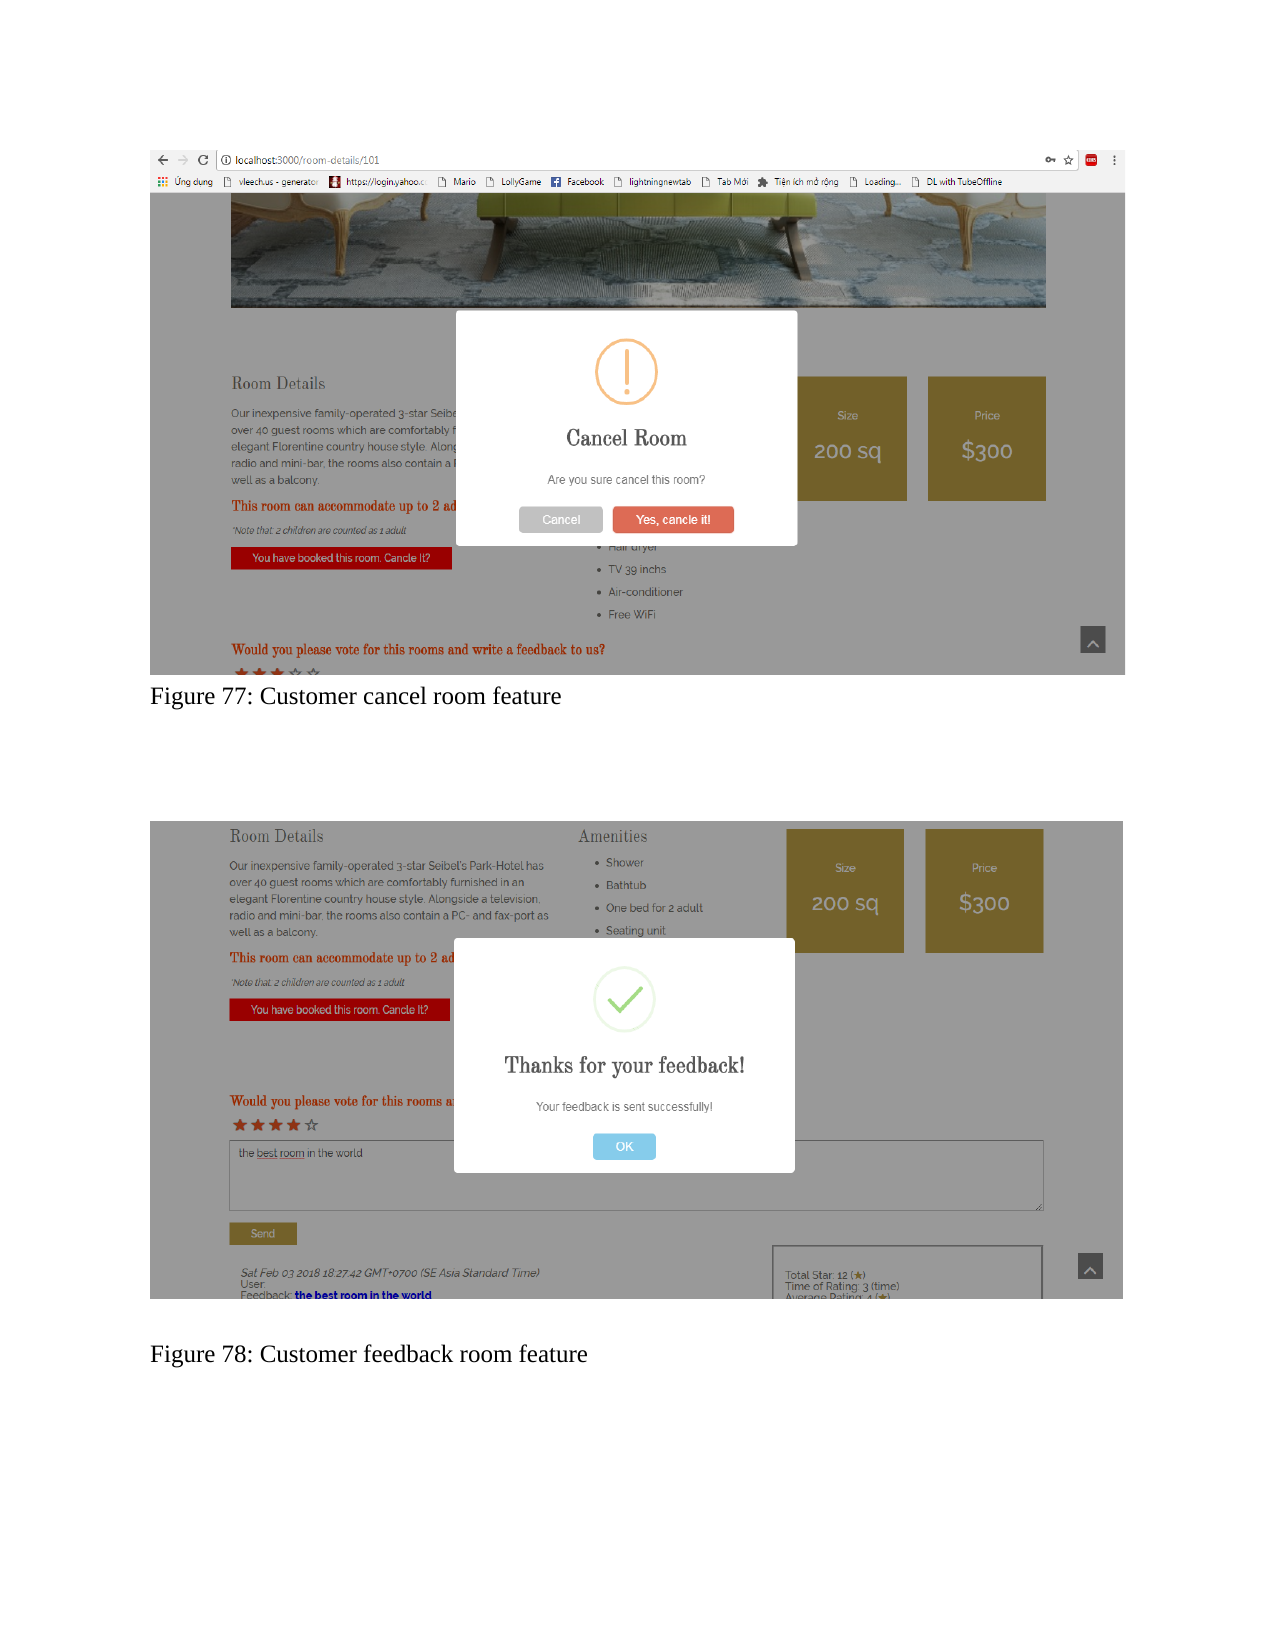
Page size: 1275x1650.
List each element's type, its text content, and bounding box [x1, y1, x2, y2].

text Figure 78: Customer feedback room feature [150, 1339, 1125, 1368]
text Figure 77: Customer cancel room feature [150, 681, 1125, 710]
picture [150, 821, 1123, 1299]
picture [150, 150, 1125, 675]
